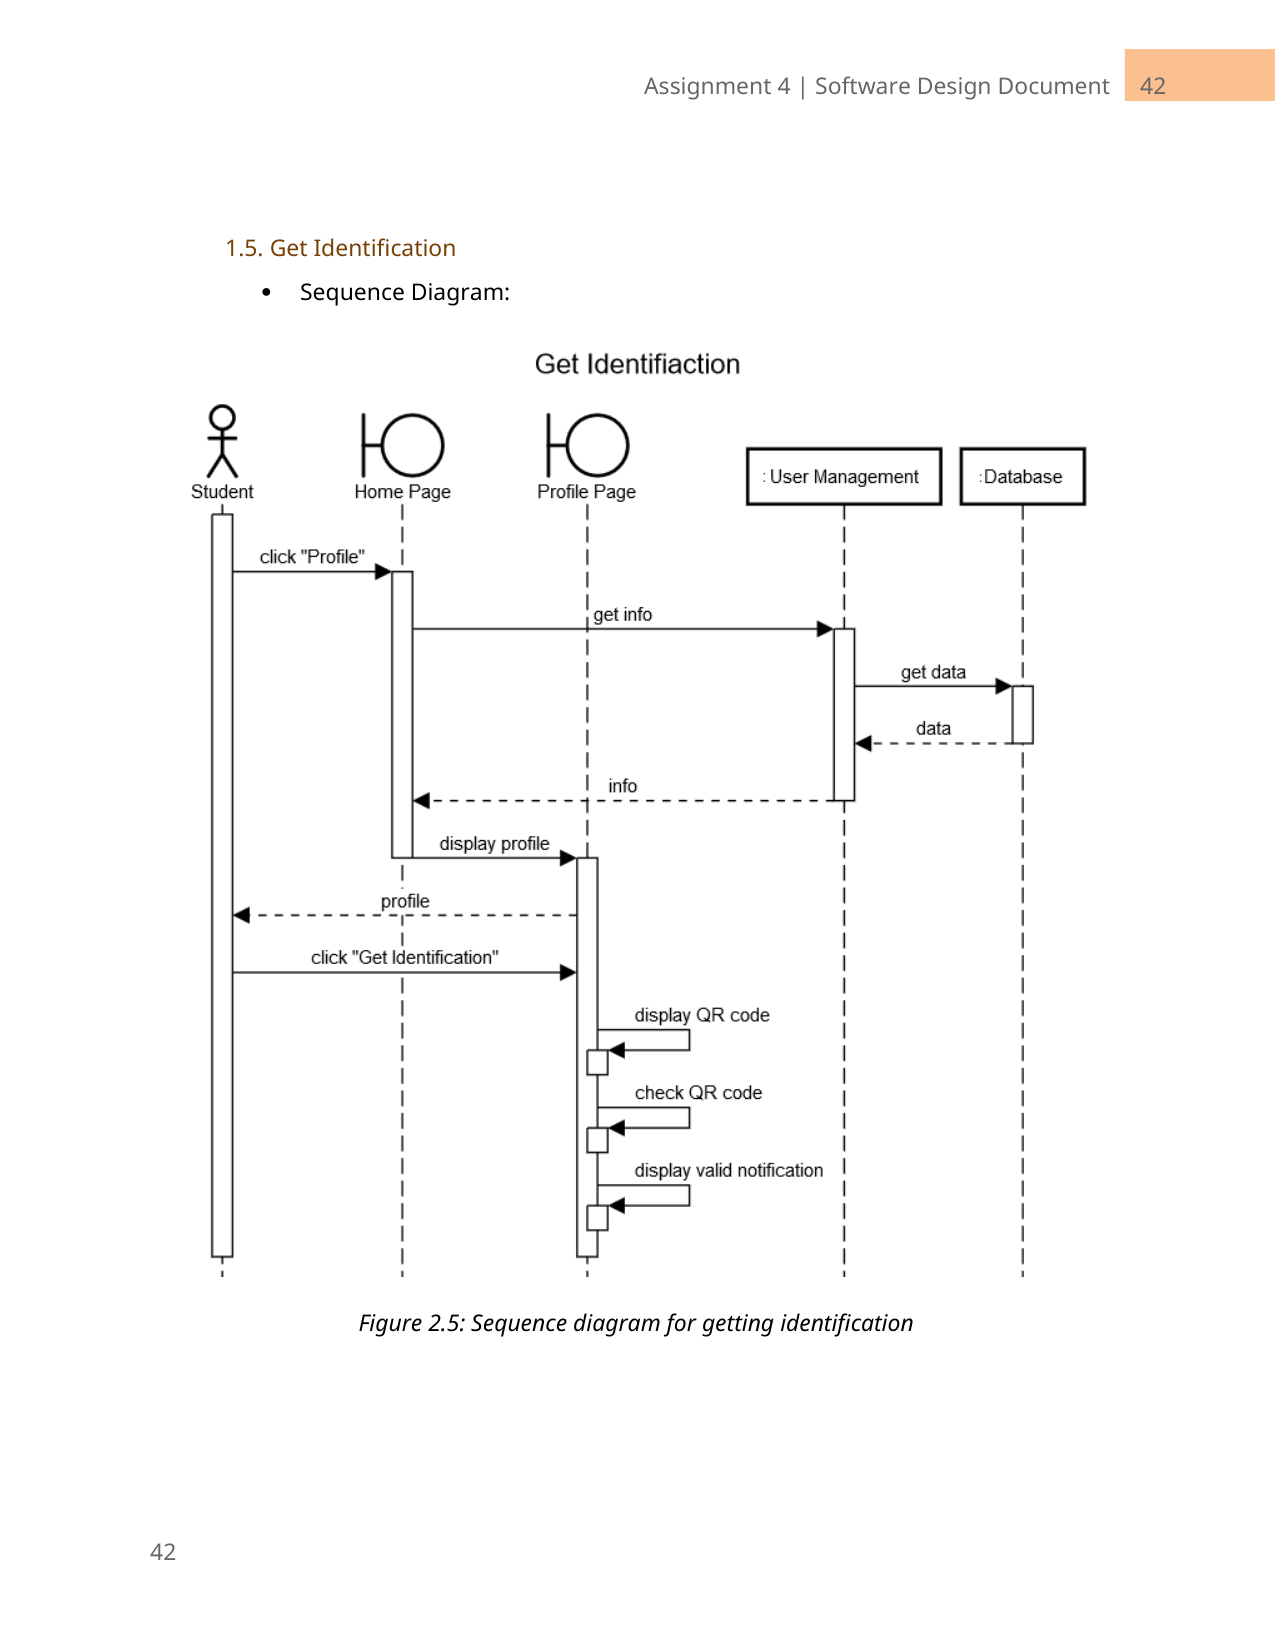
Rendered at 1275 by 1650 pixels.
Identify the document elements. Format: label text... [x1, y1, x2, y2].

list Sequence Diagram: [262, 276, 1125, 307]
text Figure 2.5: Sequence diagram for getting identification [150, 1307, 1125, 1338]
picture [181, 343, 1094, 1277]
subtitle 1.5. Get Identification [150, 232, 1125, 263]
